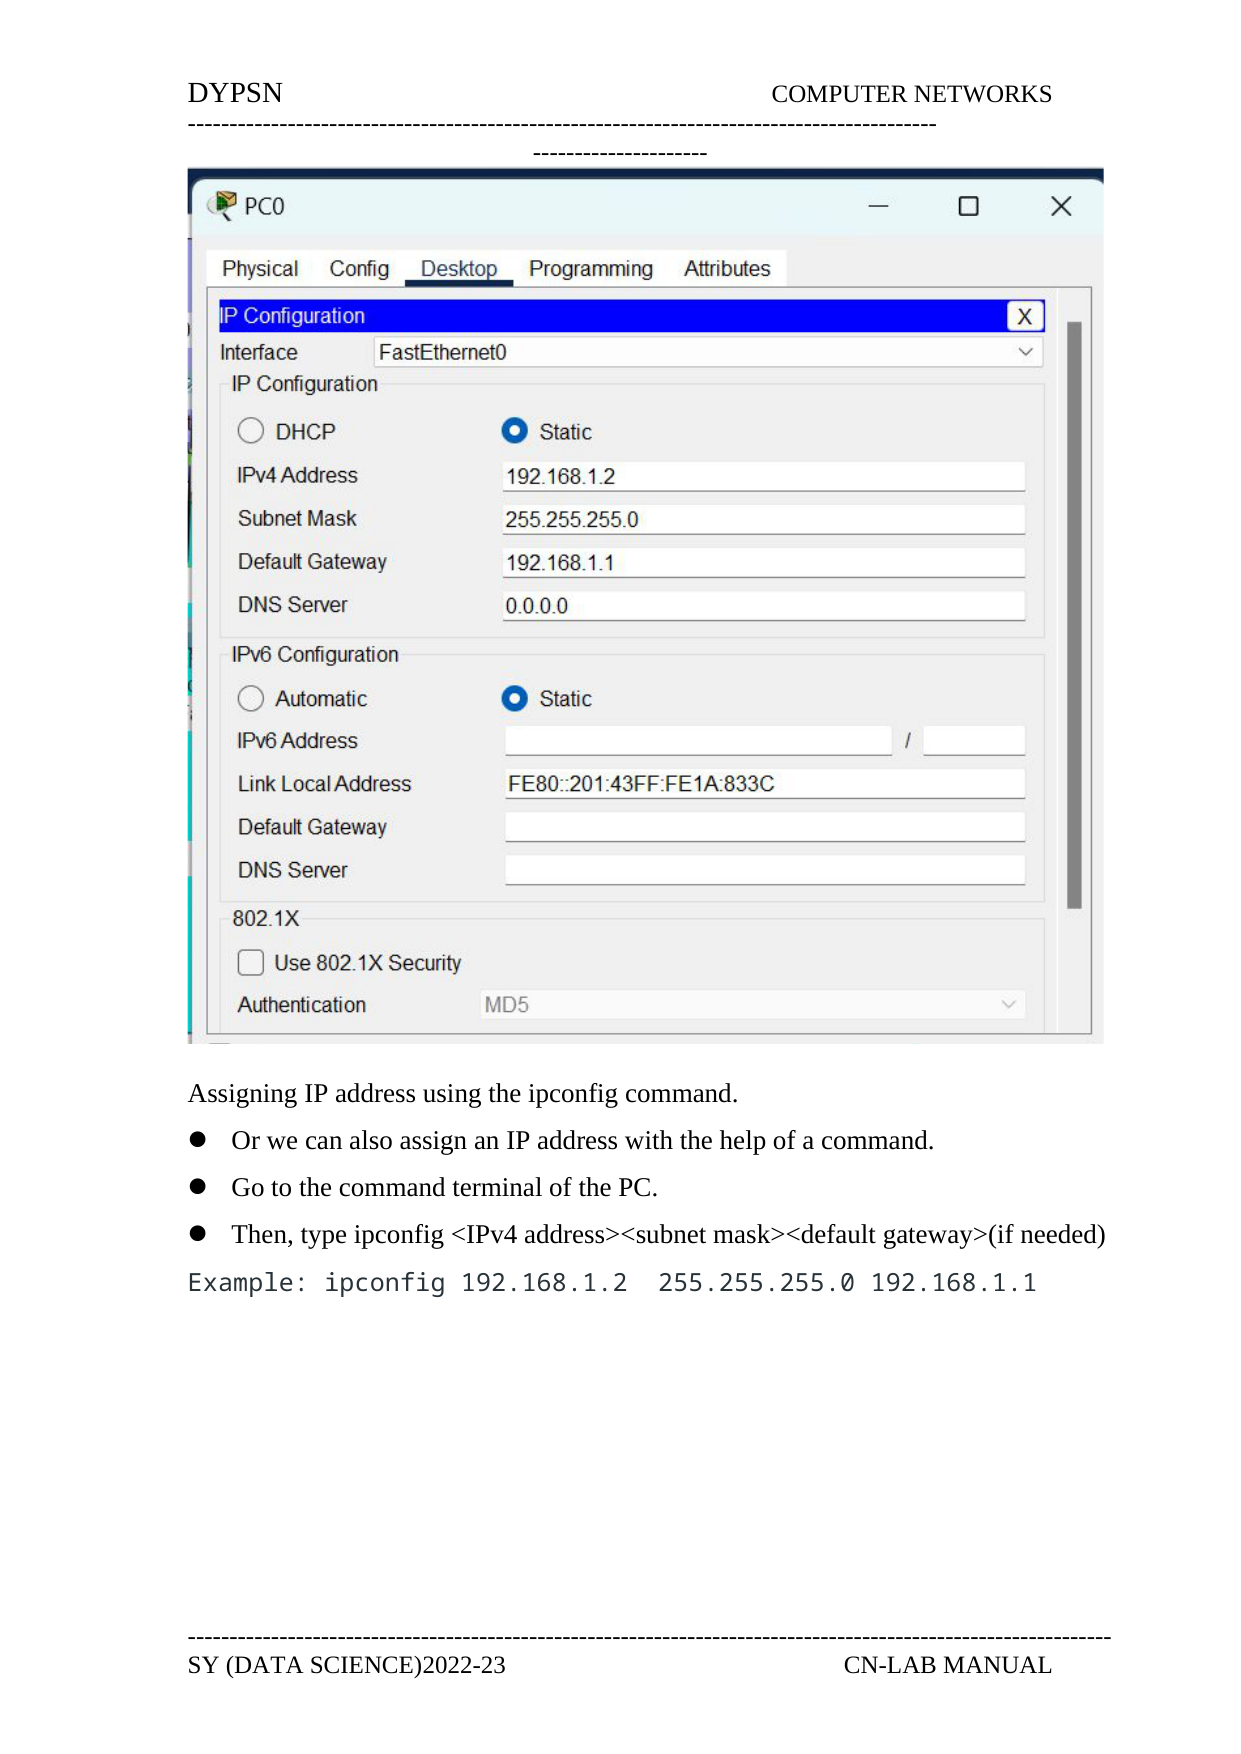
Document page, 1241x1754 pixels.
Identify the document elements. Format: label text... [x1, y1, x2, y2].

list Go to the command terminal of the PC. [187, 1171, 1112, 1202]
list Then, type ipconfig <IPv4 address><subnet mask><default gateway>(if needed) [187, 1218, 1112, 1249]
picture [187, 166, 1104, 1044]
list Or we can also assign an IP address with the help of a command. [187, 1124, 1112, 1156]
text Assigning IP address using the ipconfig command. [187, 1077, 1112, 1109]
text Example: ipconfig 192.168.1.2 255.255.255.0 192.168.1.1 [187, 1265, 1112, 1299]
